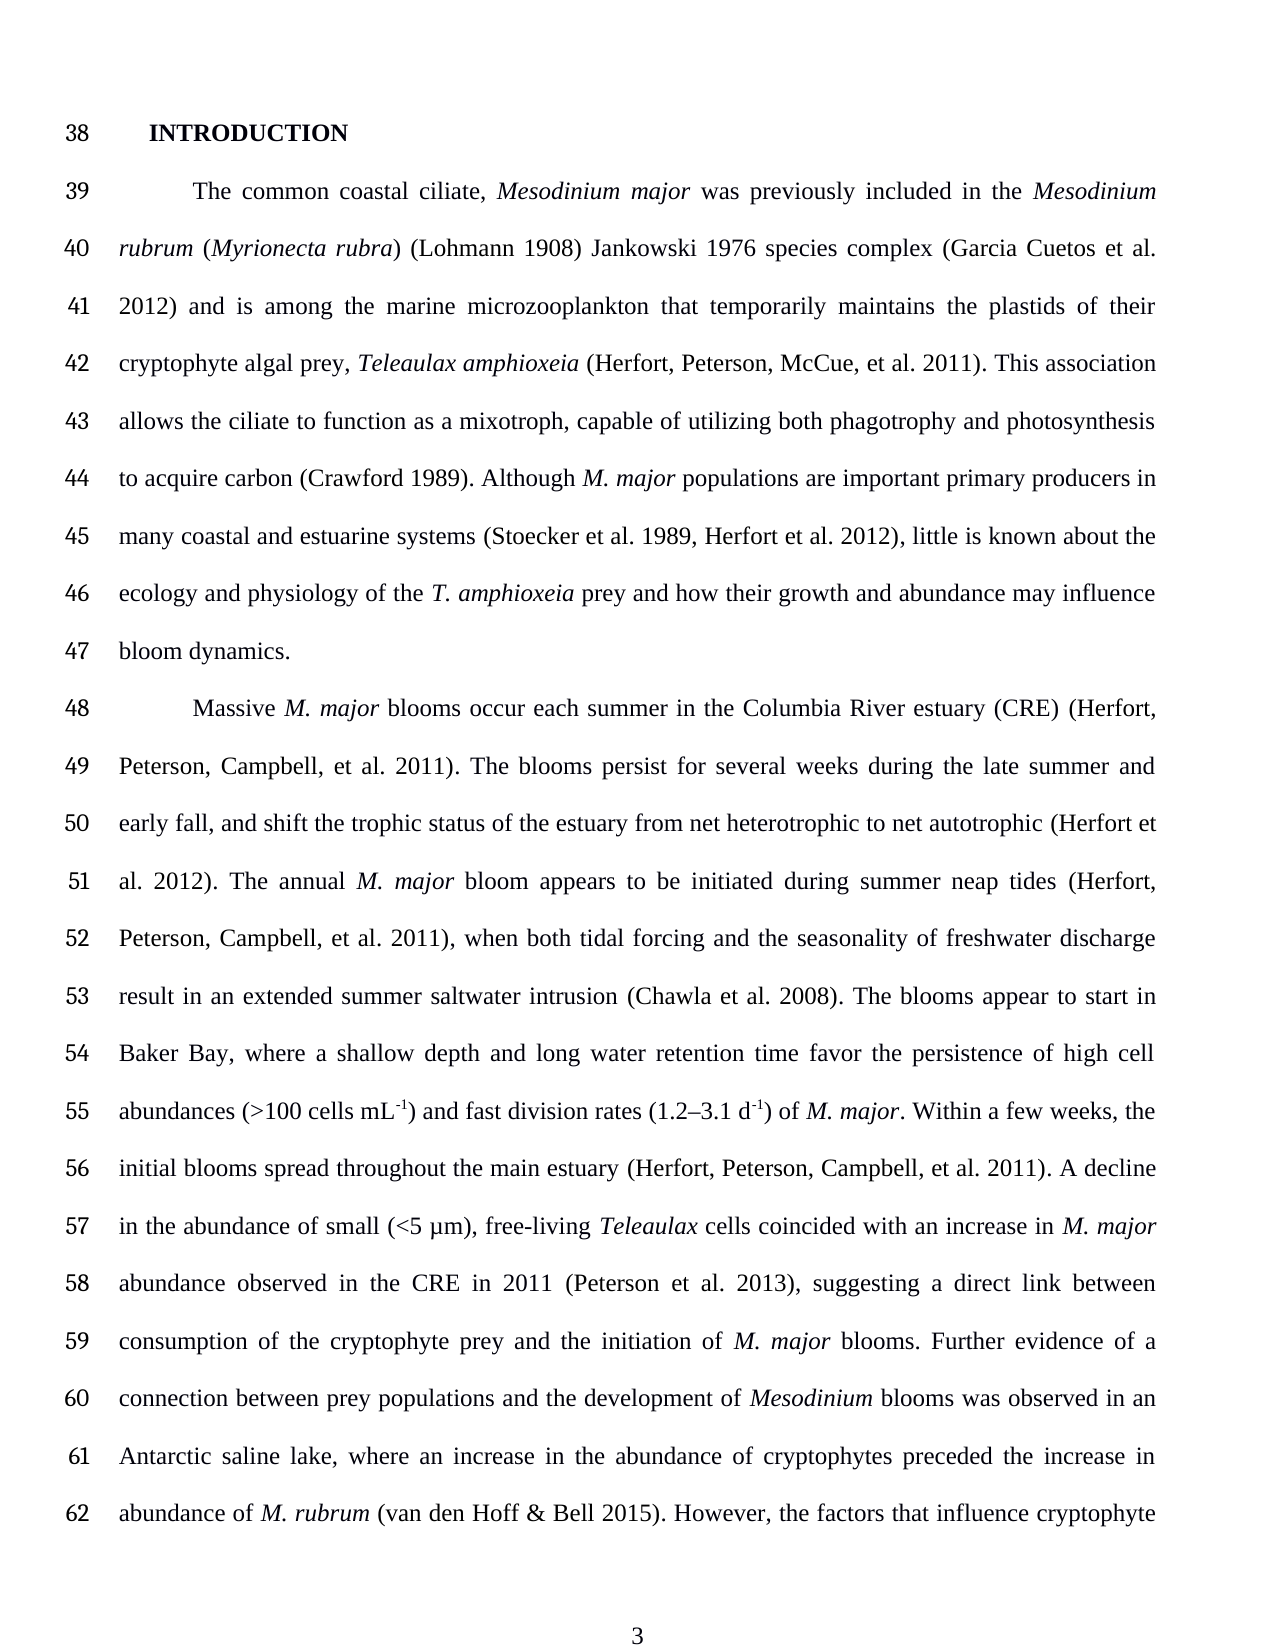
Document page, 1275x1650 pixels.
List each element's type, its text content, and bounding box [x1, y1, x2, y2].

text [118, 693, 1156, 1527]
text INTRODUCTION [118, 118, 1156, 147]
text The common coastal ciliate, Mesodinium major was previously included in the Mesodinium rubrum (Myrionecta rubra) (Lohmann 1908) Jankowski 1976 species complex (Garcia Cuetos et al. 2012) and is among the marine microzooplankton that temporarily maintains the plastids of their cryptophyte algal prey, Teleaulax amphioxeia (Herfort, Peterson, McCue, et al. 2011). This association allows the ciliate to function as a mixotroph, capable of utilizing both phagotrophy and photosynthesis to acquire carbon (Crawford 1989). Although M. major populations are important primary producers in many coastal and estuarine systems (Stoecker et al. 1989, Herfort et al. 2012), little is known about the ecology and physiology of the T. amphioxeia prey and how their growth and abundance may influence bloom dynamics. [118, 176, 1156, 665]
